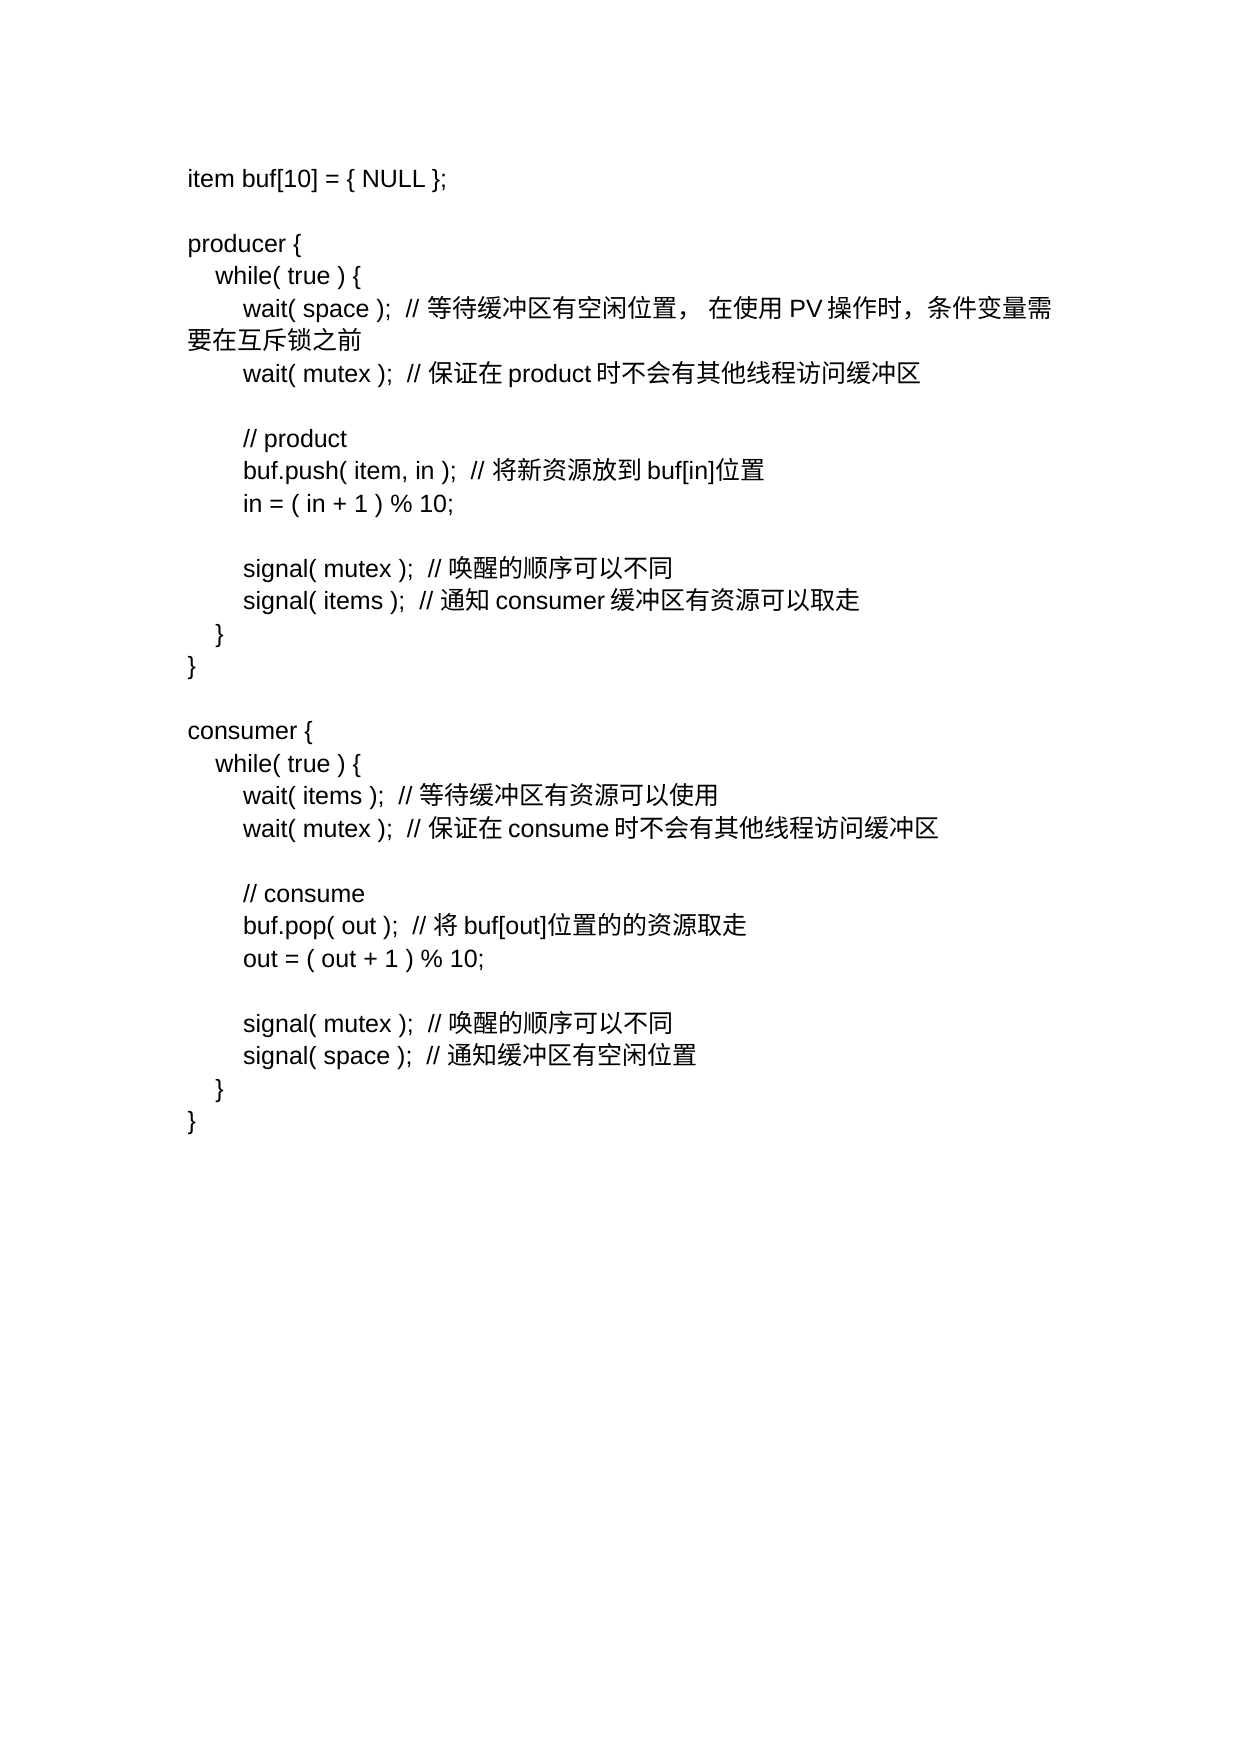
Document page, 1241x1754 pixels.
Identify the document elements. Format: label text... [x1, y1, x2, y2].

list while( true ) { [187, 259, 1053, 292]
list wait( mutex ); // 保证在consume时不会有其他线程访问缓冲区 [187, 812, 1053, 844]
list } [187, 617, 1053, 649]
list // product [187, 422, 1053, 454]
list item buf[10] = { NULL }; [187, 162, 1053, 194]
list buf.pop( out ); // 将buf[out]位置的的资源取走 [187, 909, 1053, 942]
list in = ( in + 1 ) % 10; [187, 487, 1053, 519]
list } [187, 1072, 1053, 1104]
list signal( mutex ); // 唤醒的顺序可以不同 [187, 1007, 1053, 1039]
list signal( space ); // 通知缓冲区有空闲位置 [187, 1039, 1053, 1072]
list wait( mutex ); // 保证在product时不会有其他线程访问缓冲区 [187, 357, 1053, 389]
list signal( items ); // 通知consumer缓冲区有资源可以取走 [187, 584, 1053, 617]
list out = ( out + 1 ) % 10; [187, 942, 1053, 974]
list consumer { [187, 714, 1053, 747]
list // consume [187, 877, 1053, 909]
list wait( items ); // 等待缓冲区有资源可以使用 [187, 779, 1053, 812]
list signal( mutex ); // 唤醒的顺序可以不同 [187, 552, 1053, 584]
list } [187, 649, 1053, 682]
list producer { [187, 227, 1053, 259]
list while( true ) { [187, 747, 1053, 779]
list wait( space ); // 等待缓冲区有空闲位置， 在使用PV操作时，条件变量需要在互斥锁之前 [187, 292, 1053, 357]
list buf.push( item, in ); // 将新资源放到buf[in]位置 [187, 454, 1053, 487]
list } [187, 1104, 1053, 1137]
